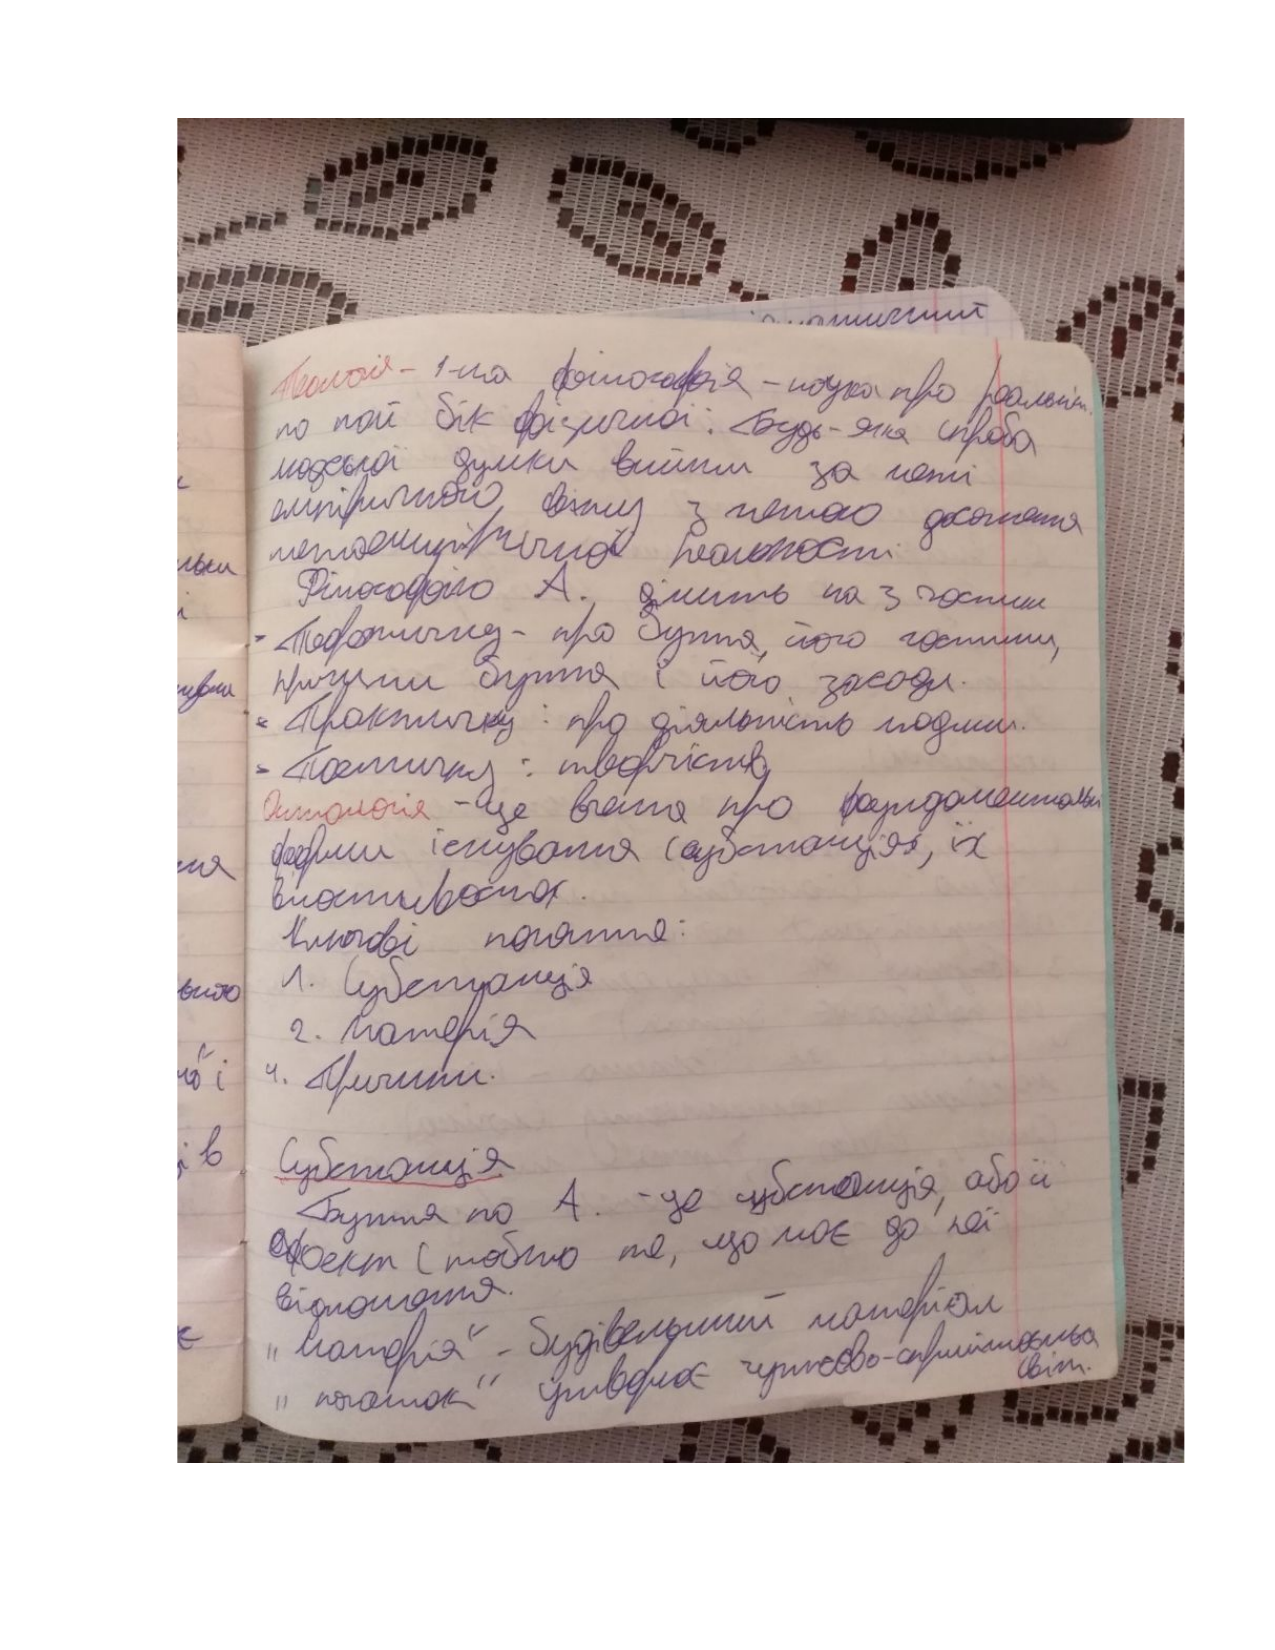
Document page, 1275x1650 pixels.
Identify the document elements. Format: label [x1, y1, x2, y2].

picture [177, 118, 1185, 1463]
